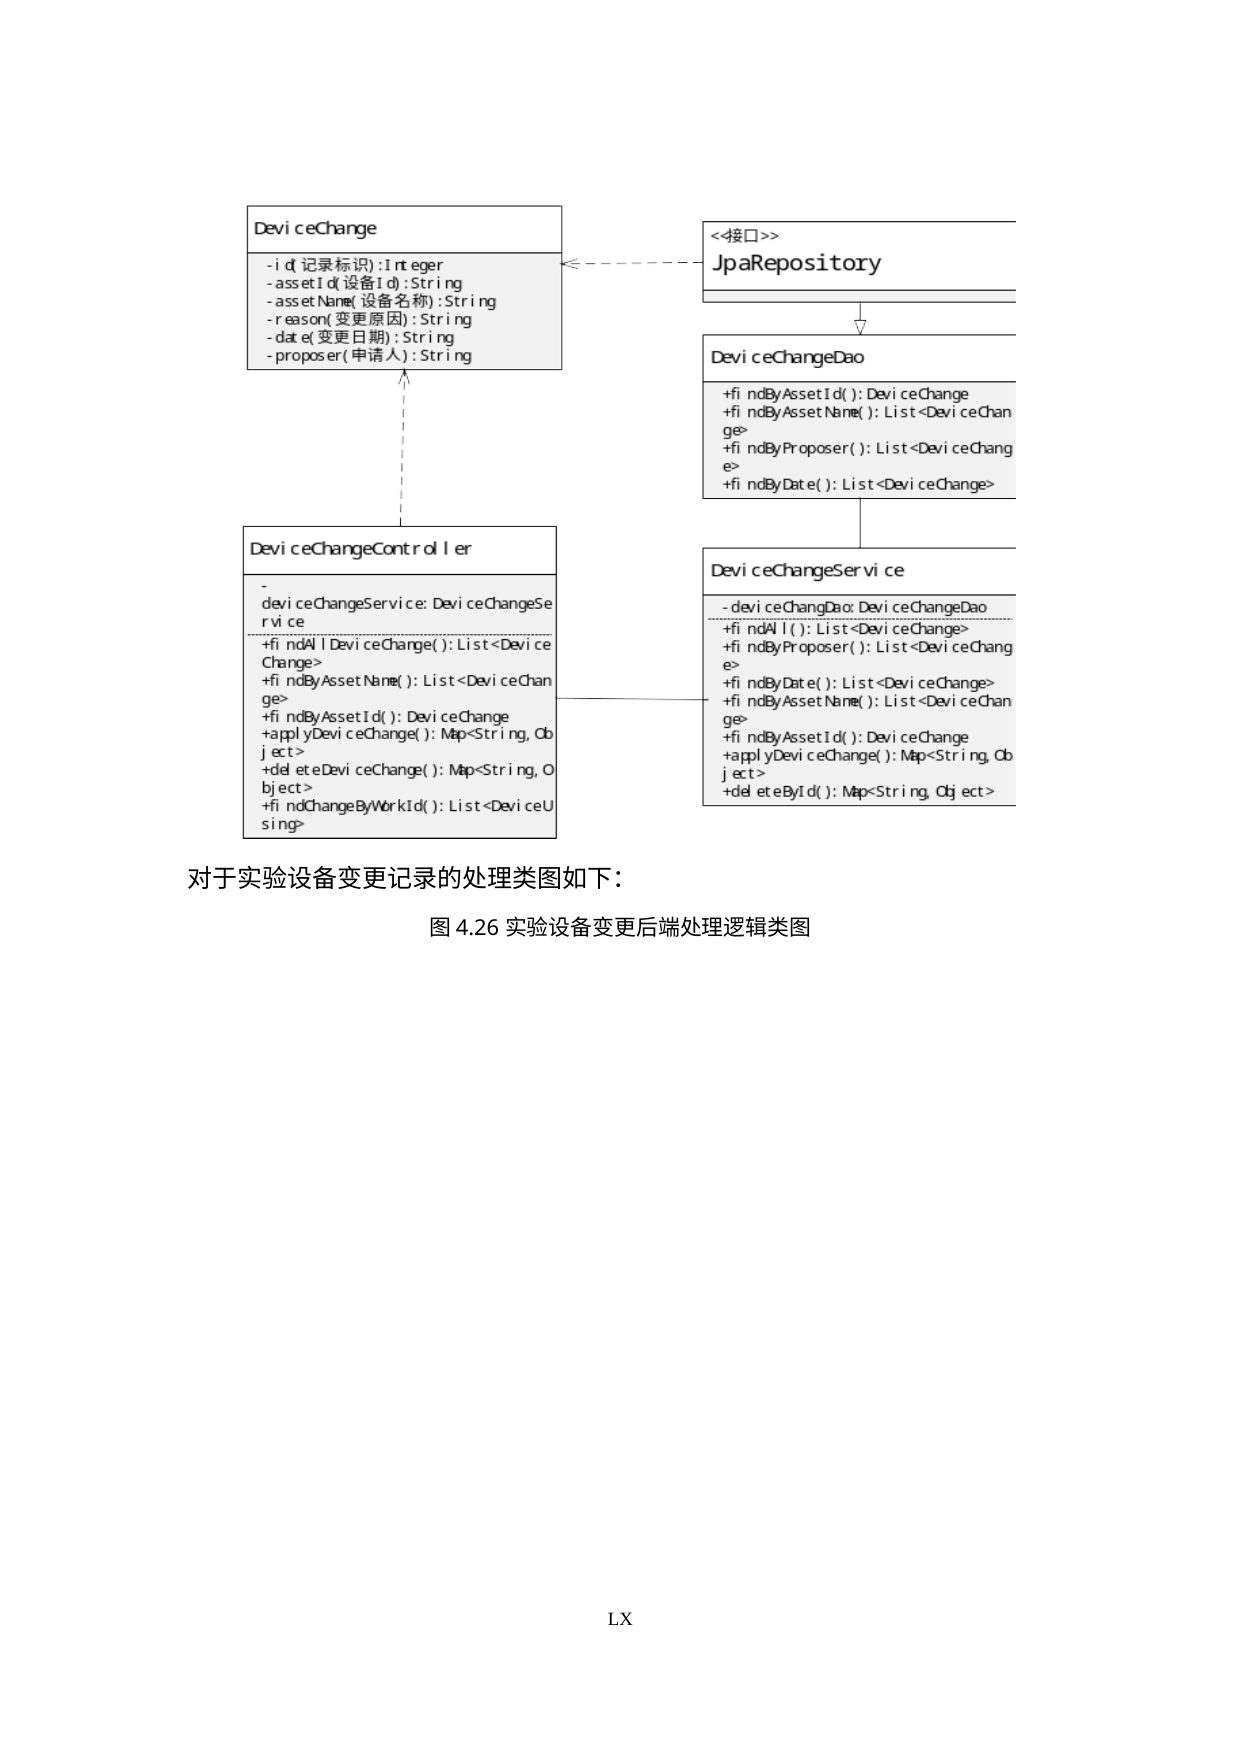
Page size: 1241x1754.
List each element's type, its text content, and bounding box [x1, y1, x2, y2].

text 图4.26 实验设备变更后端处理逻辑类图 [187, 909, 1053, 942]
text 对于实验设备变更记录的处理类图如下： [187, 162, 1053, 909]
